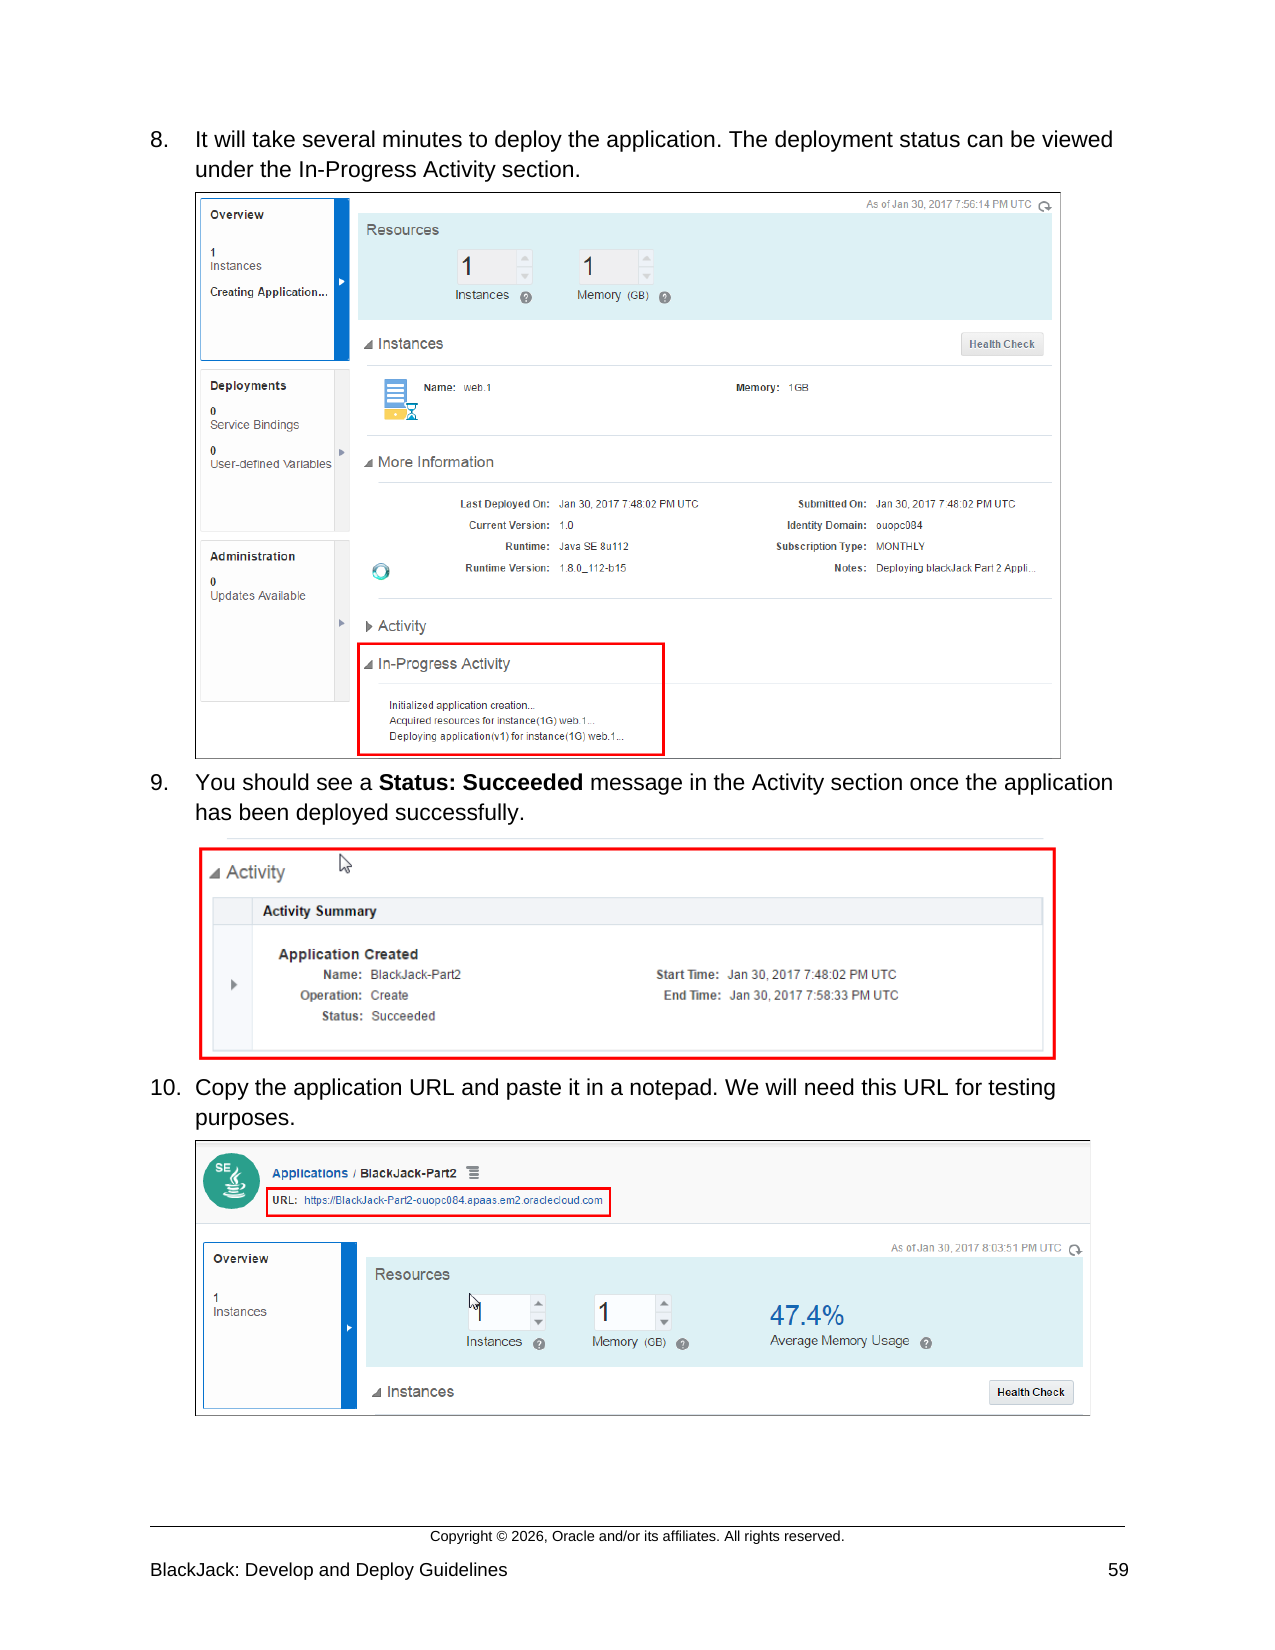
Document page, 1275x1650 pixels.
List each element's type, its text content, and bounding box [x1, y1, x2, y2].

text Copy the application URL and paste it in a notepad. We will need this URL for testing purposes. [150, 1073, 1125, 1130]
picture [195, 1140, 1091, 1416]
picture [195, 192, 1061, 759]
picture [195, 835, 1061, 1064]
text You should see a Status: Succeeded message in the Activity section once the application has been deployed successfully. [150, 769, 1125, 825]
text It will take several minutes to deploy the application. The deployment status can be viewed under the In-Progress Activity section. [150, 126, 1125, 183]
